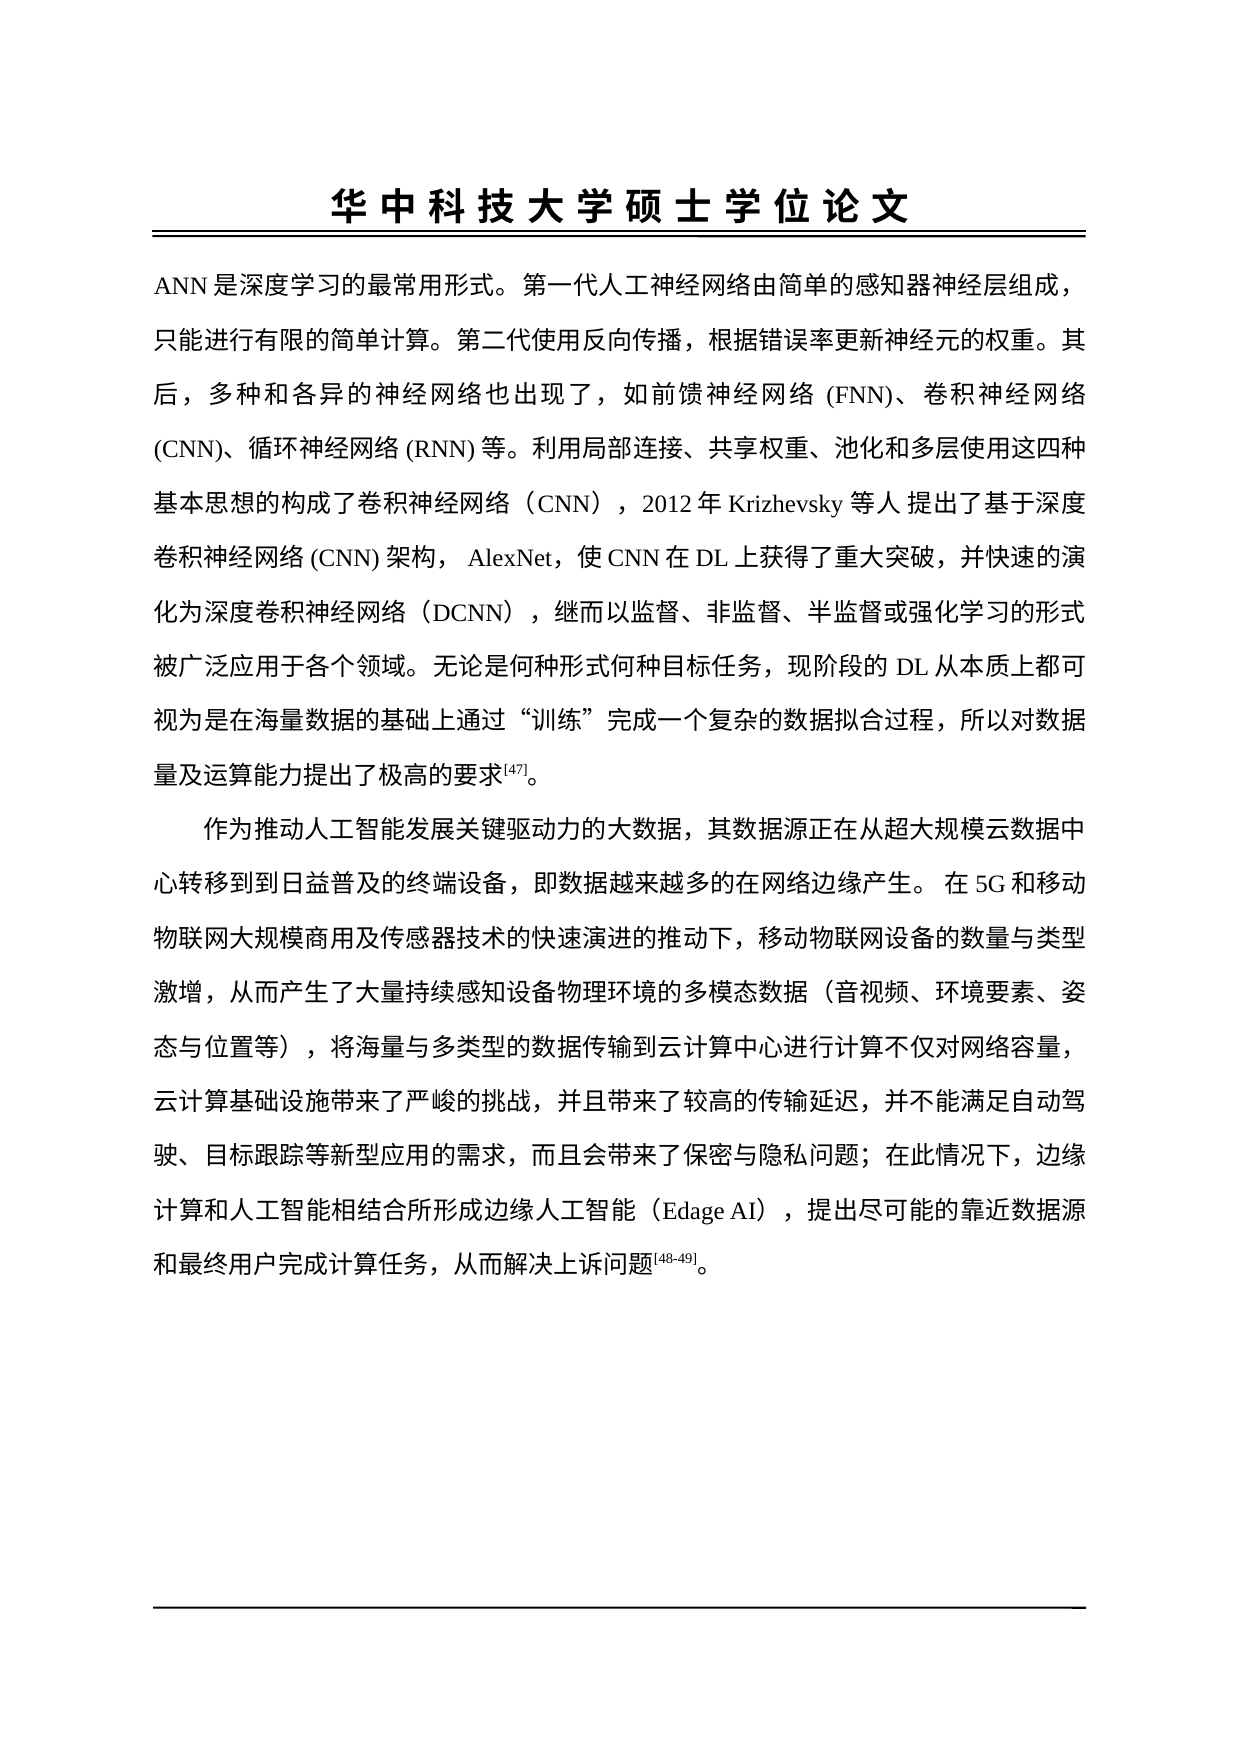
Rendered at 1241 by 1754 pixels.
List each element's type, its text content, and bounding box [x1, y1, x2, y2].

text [153, 266, 1087, 791]
text [48-49] [153, 809, 1087, 1281]
